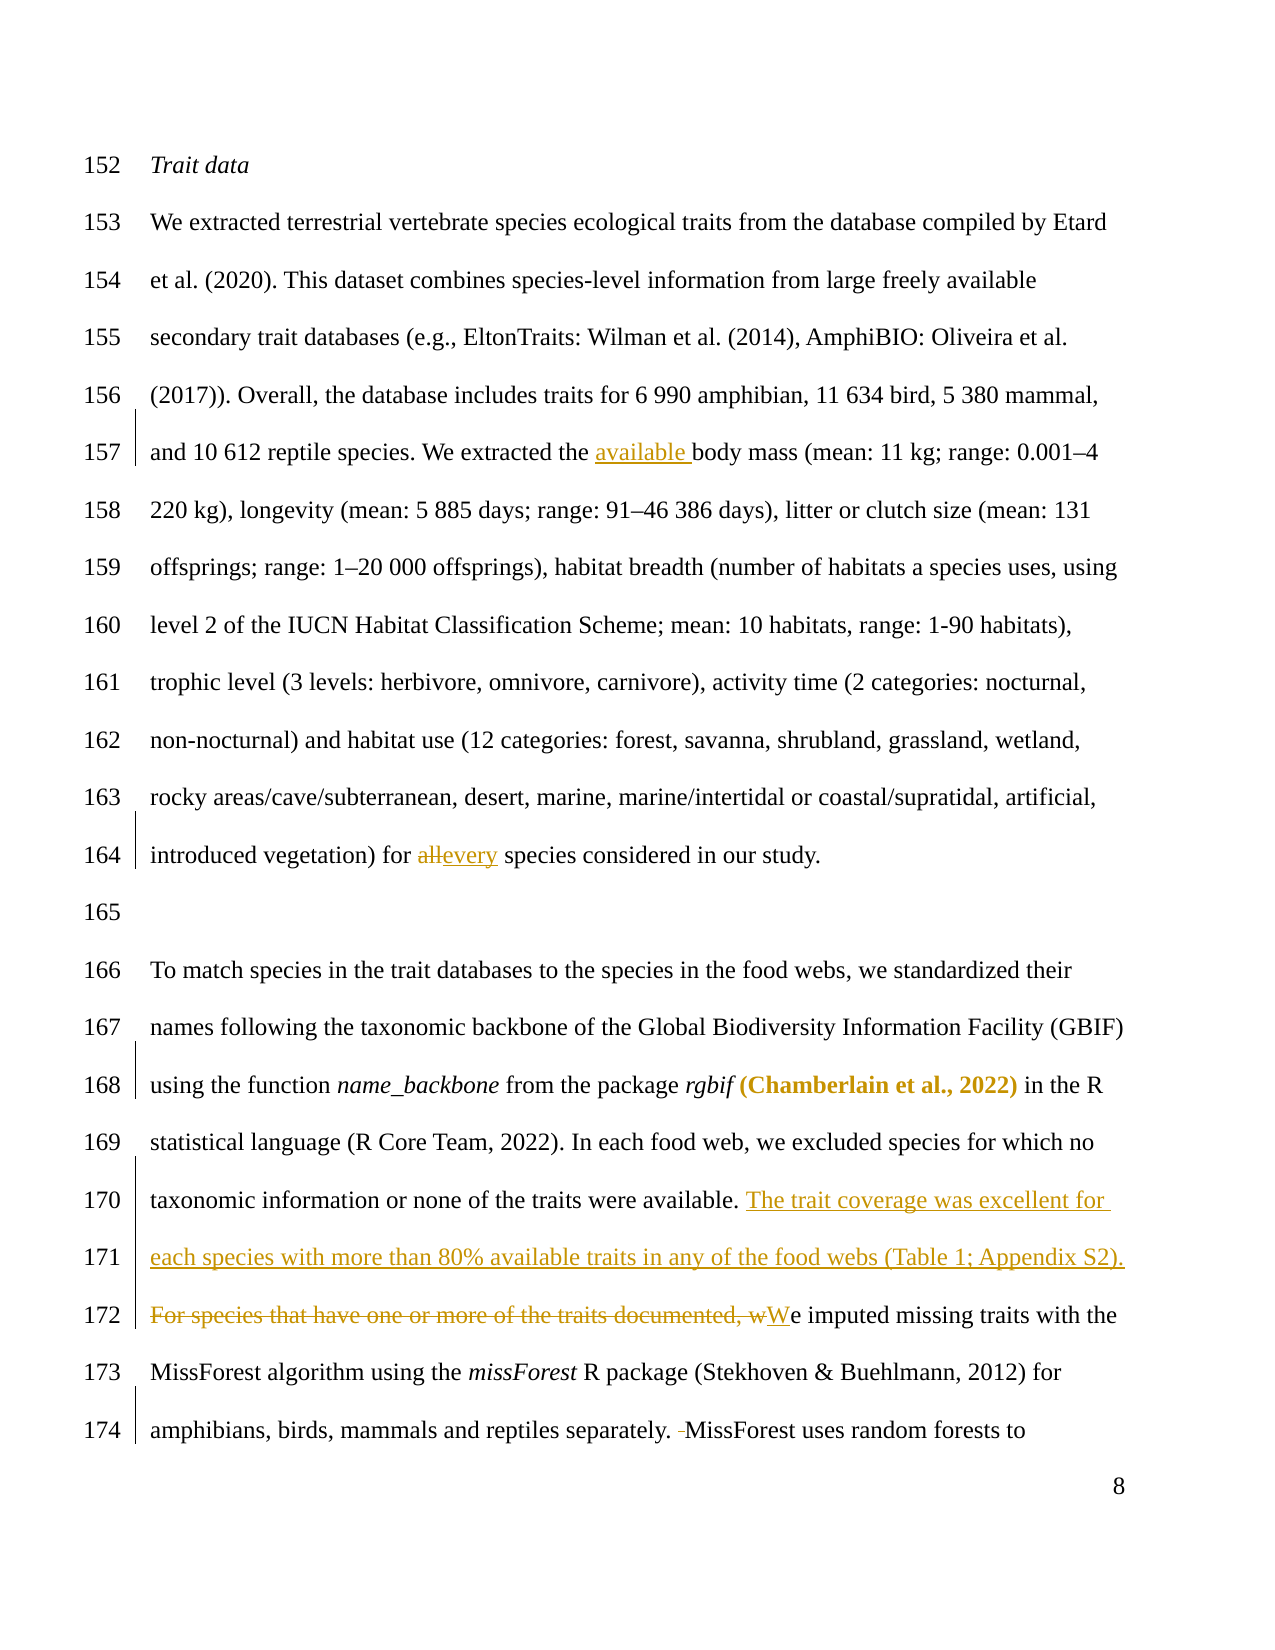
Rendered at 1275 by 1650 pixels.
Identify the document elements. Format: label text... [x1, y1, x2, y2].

text We extracted terrestrial vertebrate species ecological traits from the database compiled by Etard et al. (2020). This dataset combines species-level information from large freely available secondary trait databases (e.g., EltonTraits: Wilman et al. (2014), AmphiBIO: Oliveira et al. (2017)). Overall, the database includes traits for 6 990 amphibian, 11 634 bird, 5 380 mammal, and 10 612 reptile species. We extracted the body mass (mean: 11 kg; range: 0.001–4 220 kg), longevity (mean: 5 885 days; range: 91–46 386 days), litter or clutch size (mean: 131 offsprings; range: 1–20 000 offsprings), habitat breadth (number of habitats a species uses, using level 2 of the IUCN Habitat Classification Scheme; mean: 10 habitats, range: 1-90 habitats), trophic level (3 levels: herbivore, omnivore, carnivore), activity time (2 categories: nocturnal, non-nocturnal) and habitat use (12 categories: forest, savanna, shrubland, grassland, wetland, rocky areas/cave/subterranean, desert, marine, marine/intertidal or coastal/supratidal, artificial, introduced vegetation) for species considered in our study. [150, 207, 1125, 869]
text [150, 1269, 1125, 1444]
text Trait data [150, 150, 1125, 179]
